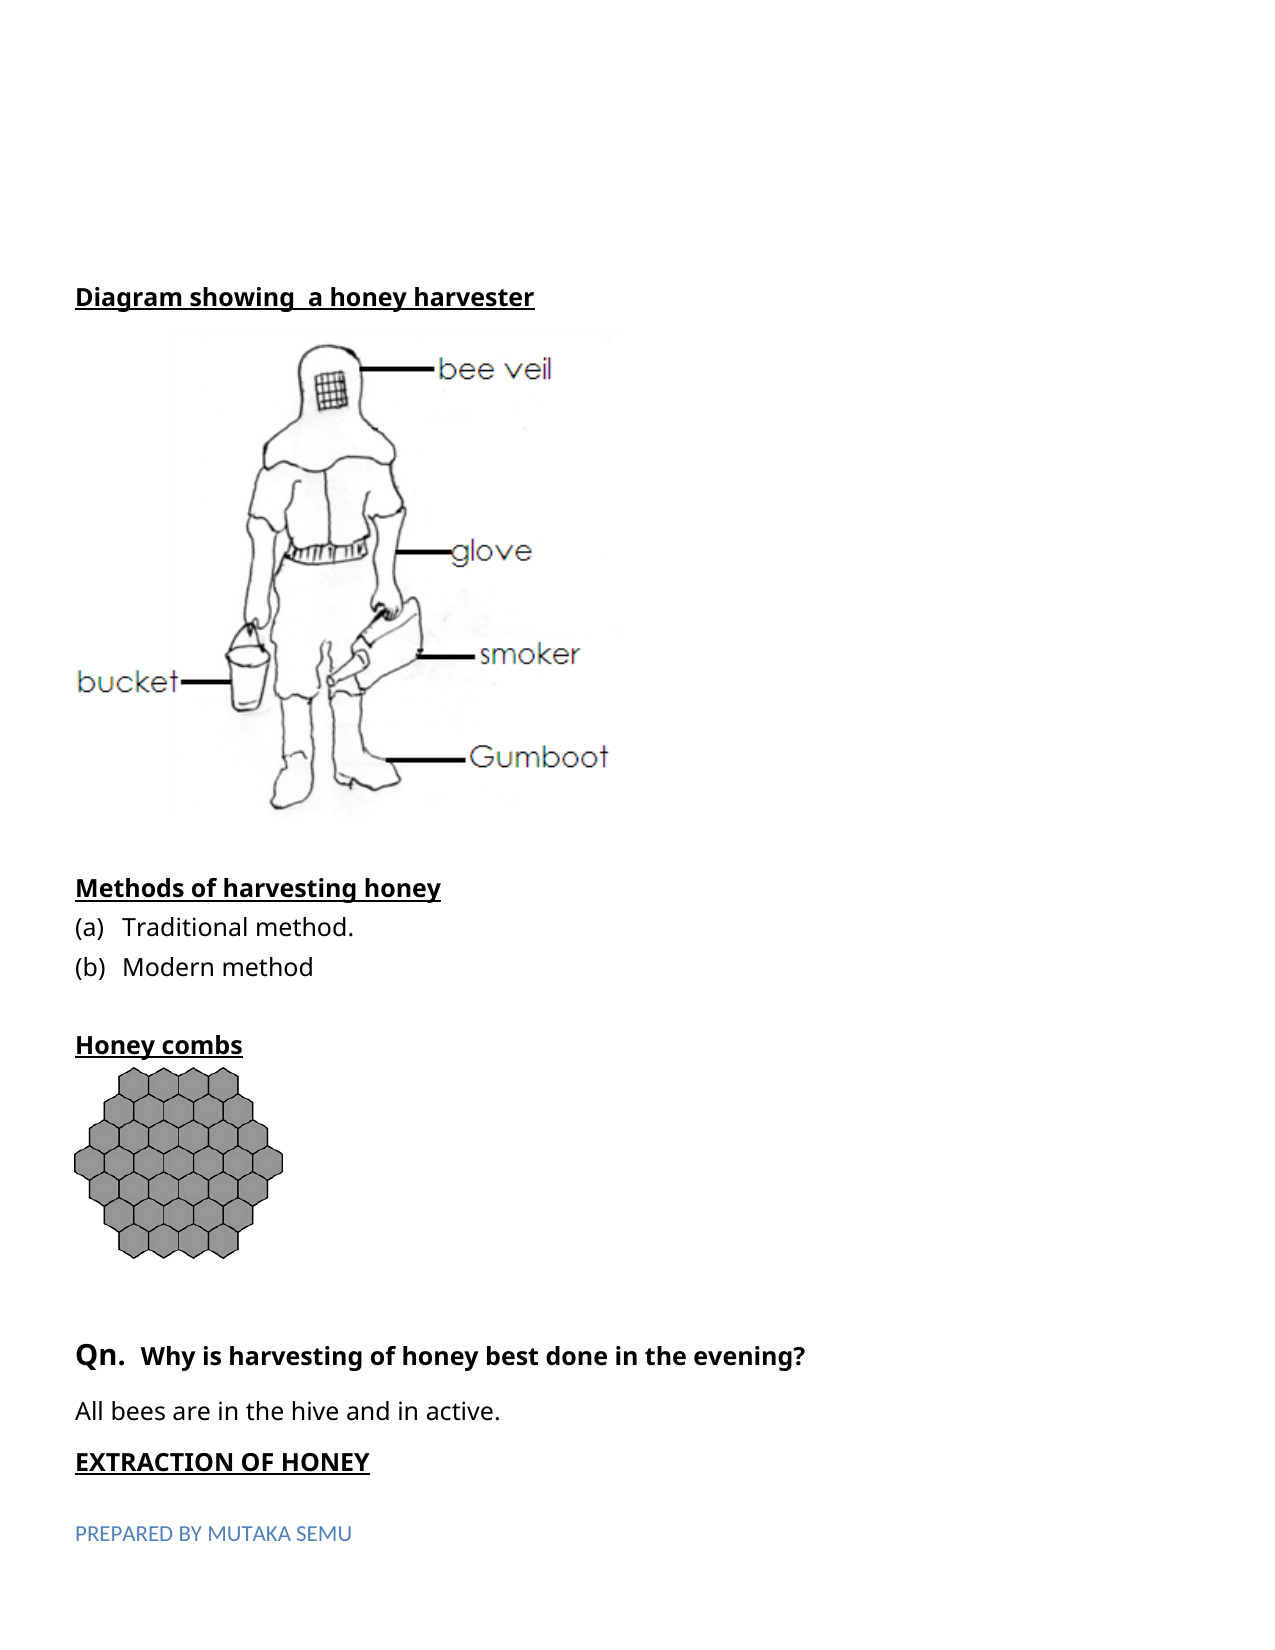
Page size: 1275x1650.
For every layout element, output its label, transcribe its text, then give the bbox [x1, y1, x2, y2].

list EXTRACTION OF HONEY [75, 1444, 1215, 1478]
text Methods of harvesting honey [75, 871, 1215, 905]
picture [53, 320, 627, 827]
list Qn. Why is harvesting of honey best done in the evening? [75, 1334, 1215, 1374]
text Honey combs [75, 1027, 1215, 1062]
text (a) Traditional method. [75, 910, 1215, 944]
list All bees are in the hive and in active. [75, 1393, 1215, 1427]
text (b) Modern method [75, 949, 1215, 983]
text Diagram showing a honey harvester [75, 279, 1215, 313]
